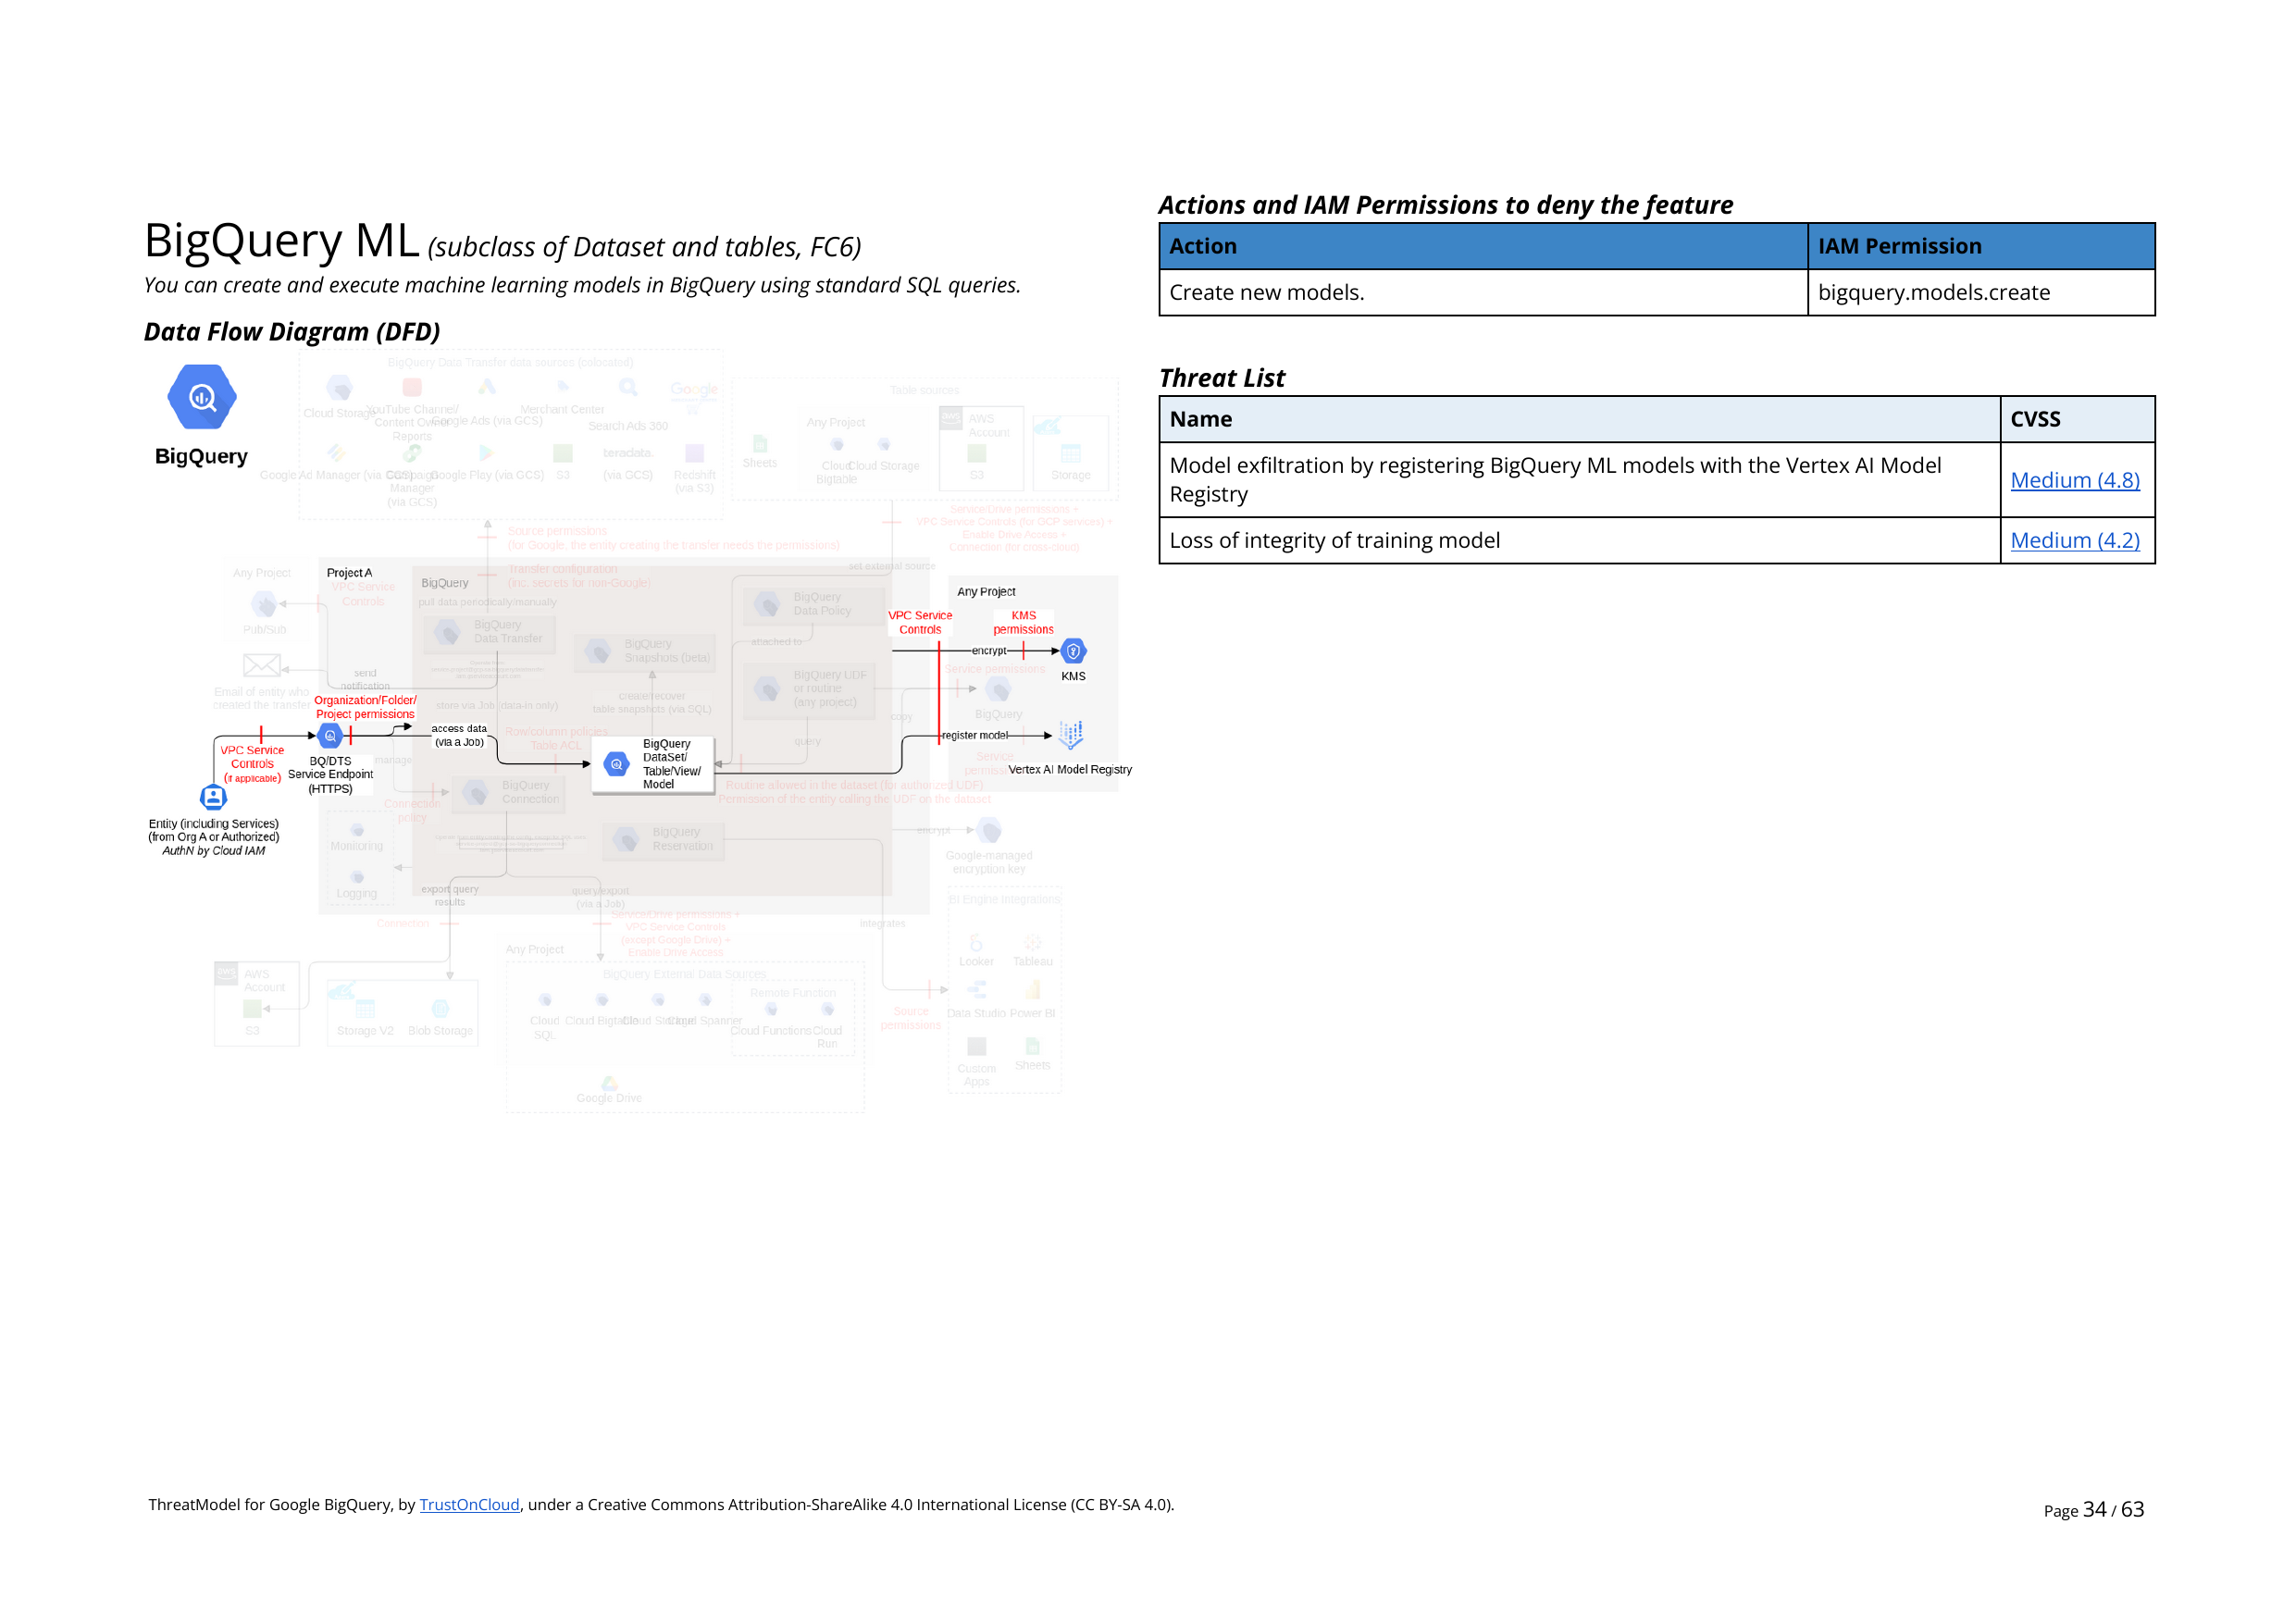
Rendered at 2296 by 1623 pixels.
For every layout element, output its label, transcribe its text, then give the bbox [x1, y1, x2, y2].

table_header Actions and IAM Permissions to deny the feature Threat List [1150, 163, 2157, 1125]
table_header BigQuery ML (subclass of Dataset and tables, FC6) You can create and execute machine learning models in BigQuery using standard SQL queries. Data Flow Diagram (DFD) [141, 163, 1148, 1125]
picture [147, 348, 1136, 1114]
